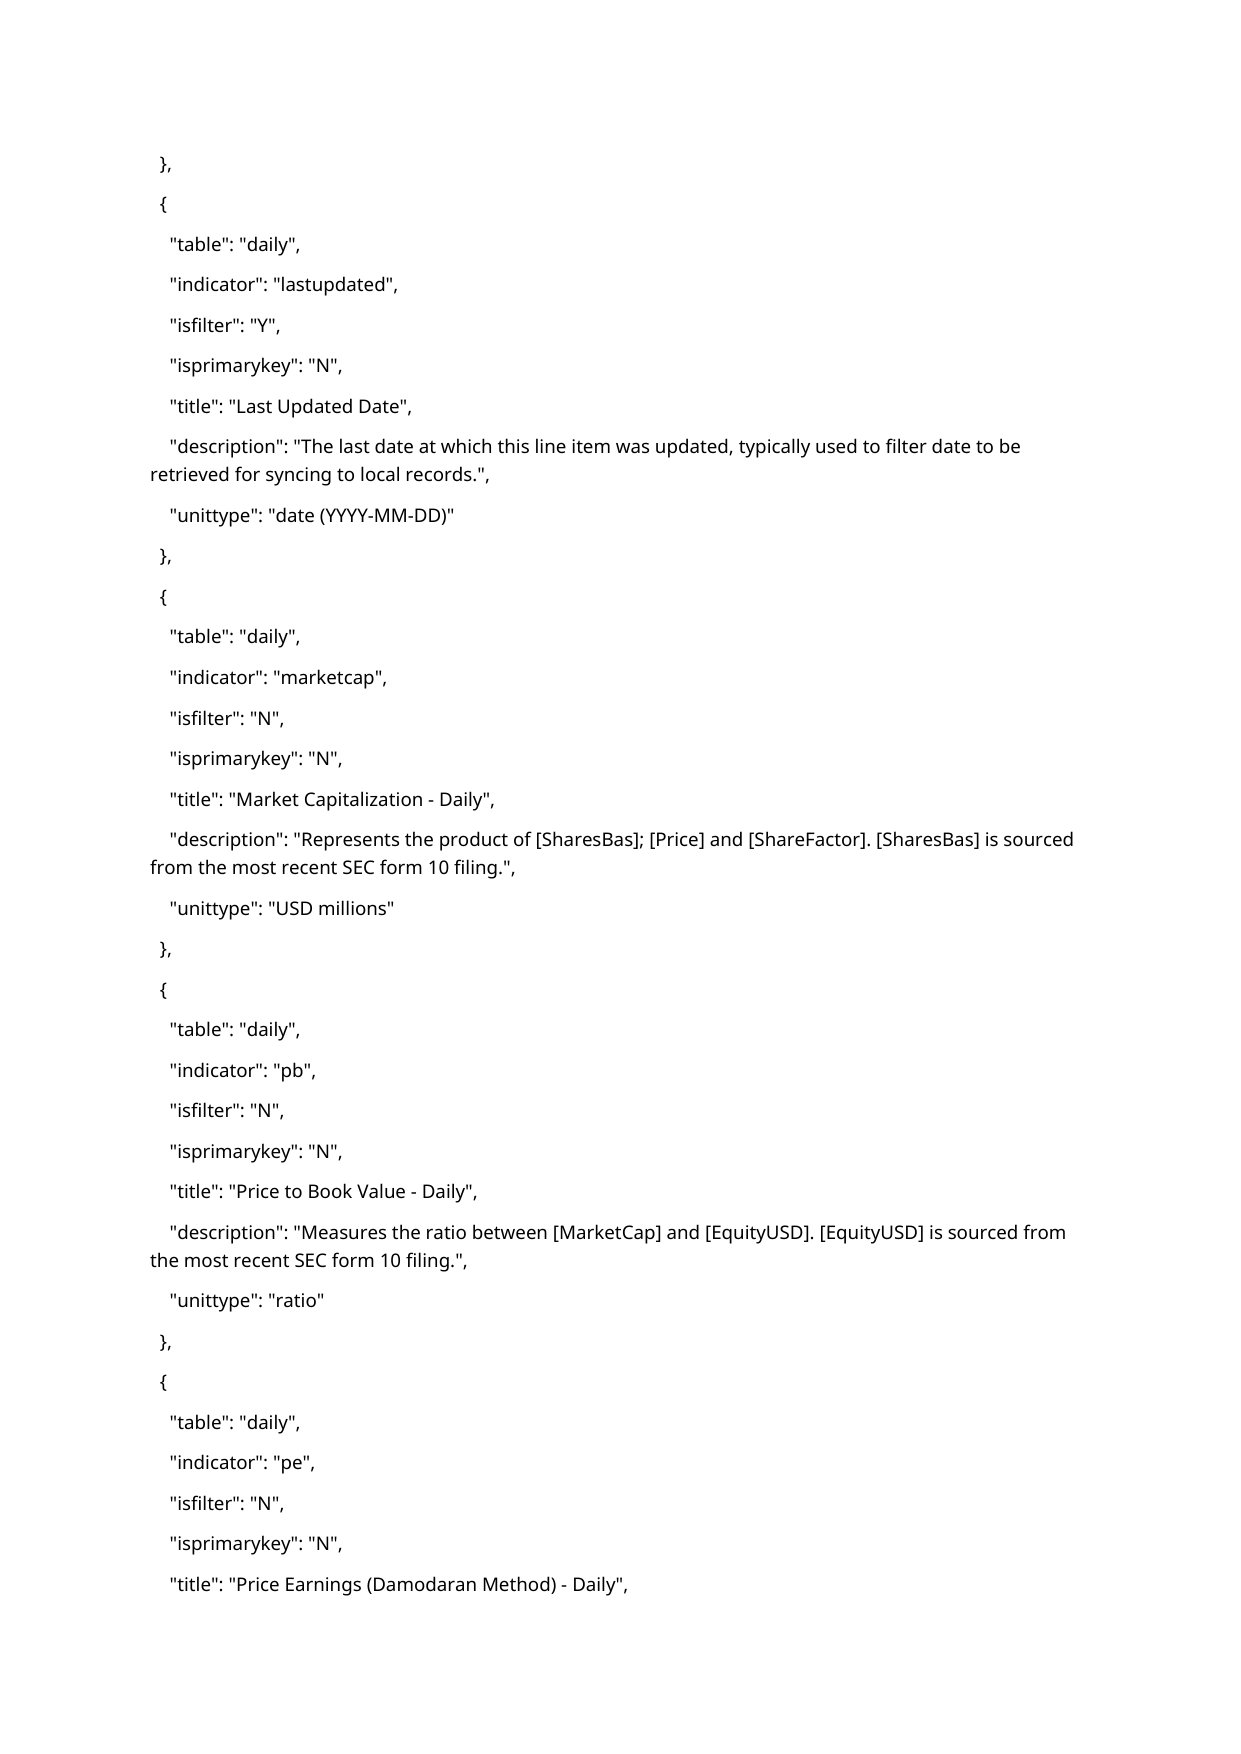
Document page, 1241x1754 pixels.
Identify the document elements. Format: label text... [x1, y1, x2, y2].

text }, [150, 150, 1090, 176]
text "table": "daily", [150, 1409, 1090, 1435]
text "description": "Represents the product of [SharesBas]; [Price] and [ShareFactor]. [SharesBas] is sourced from the most recent SEC form 10 filing.", [150, 826, 1090, 880]
text "indicator": "pe", [150, 1450, 1090, 1475]
text "isfilter": "Y", [150, 312, 1090, 338]
text "unittype": "date (YYYY-MM-DD)" [150, 502, 1090, 528]
text "isfilter": "N", [150, 1097, 1090, 1123]
text "isprimarykey": "N", [150, 1138, 1090, 1163]
text { [150, 976, 1090, 1001]
text "indicator": "lastupdated", [150, 272, 1090, 297]
text }, [150, 543, 1090, 568]
text "indicator": "marketcap", [150, 664, 1090, 690]
text "title": "Price Earnings (Damodaran Method) - Daily", [150, 1571, 1090, 1597]
text "title": "Market Capitalization - Daily", [150, 786, 1090, 811]
text "title": "Price to Book Value - Daily", [150, 1178, 1090, 1204]
text "unittype": "ratio" [150, 1288, 1090, 1313]
text "isfilter": "N", [150, 1490, 1090, 1516]
text "description": "Measures the ratio between [MarketCap] and [EquityUSD]. [EquityUSD] is sourced from the most recent SEC form 10 filing.", [150, 1219, 1090, 1273]
text }, [150, 1328, 1090, 1354]
text { [150, 191, 1090, 216]
text "table": "daily", [150, 624, 1090, 649]
text "unittype": "USD millions" [150, 895, 1090, 920]
text "isprimarykey": "N", [150, 745, 1090, 771]
text "title": "Last Updated Date", [150, 393, 1090, 419]
text "indicator": "pb", [150, 1057, 1090, 1082]
text "isprimarykey": "N", [150, 353, 1090, 378]
text }, [150, 935, 1090, 961]
text "description": "The last date at which this line item was updated, typically used to filter date to be retrieved for syncing to local records.", [150, 434, 1090, 487]
text { [150, 583, 1090, 609]
text "table": "daily", [150, 1016, 1090, 1042]
text { [150, 1369, 1090, 1394]
text "isprimarykey": "N", [150, 1531, 1090, 1556]
text "isfilter": "N", [150, 705, 1090, 730]
text "table": "daily", [150, 231, 1090, 257]
